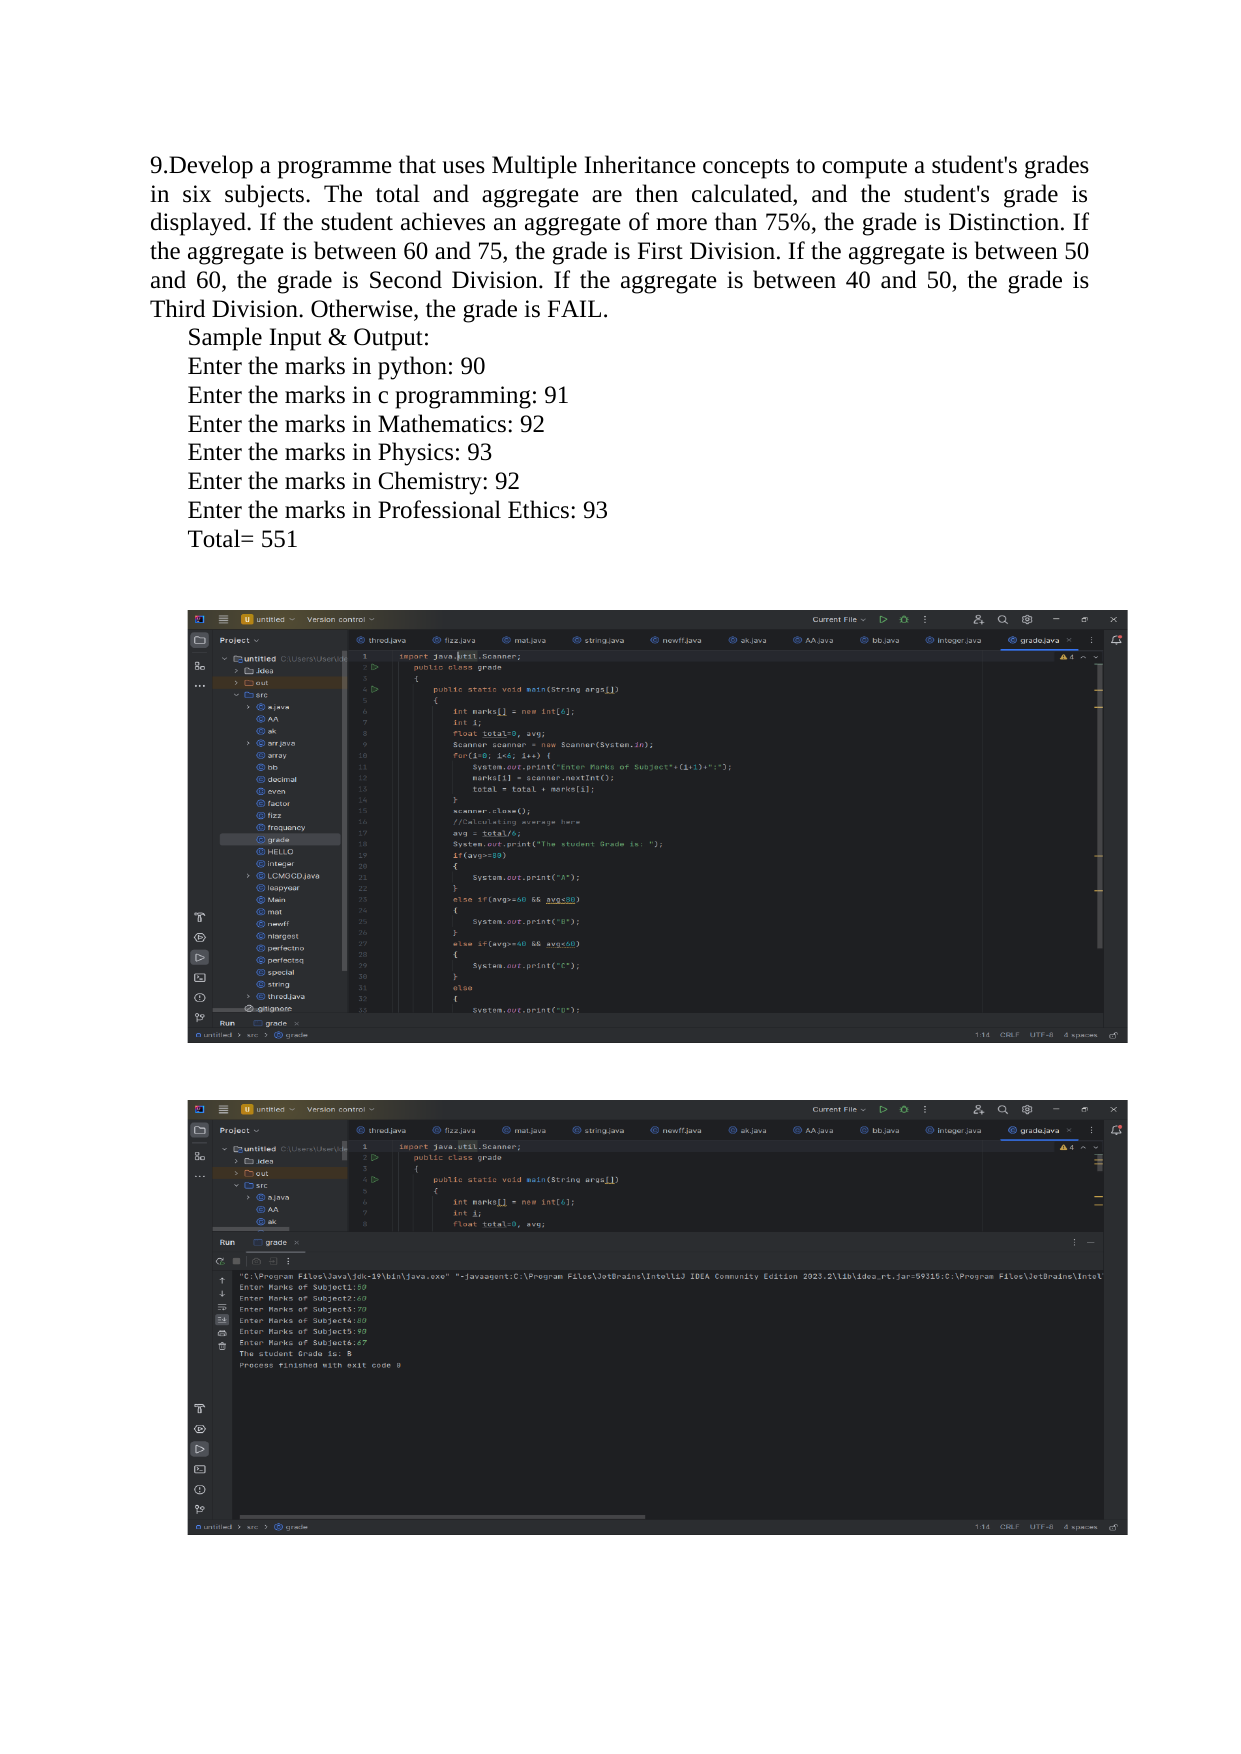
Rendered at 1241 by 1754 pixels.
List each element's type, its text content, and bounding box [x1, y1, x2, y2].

text Enter the marks in python: 90 [187, 351, 1090, 380]
text Total= 551 [187, 524, 1090, 552]
text Sample Input & Output: [187, 322, 1090, 351]
text Enter the marks in Professional Ethics: 93 [187, 495, 1090, 524]
text Enter the marks in Physics: 93 [187, 437, 1090, 466]
text 9.Develop a programme that uses Multiple Inheritance concepts to compute a student's grades in six subjects. The total and aggregate are then calculated, and the student's grade is displayed. If the student achieves an aggregate of more than 75%, the grade is Distinction. If the aggregate is between 60 and 75, the grade is First Division. If the aggregate is between 50 and 60, the grade is Second Division. If the aggregate is between 40 and 50, the grade is Third Division. Otherwise, the grade is FAIL. [150, 150, 1090, 322]
picture [187, 1100, 1128, 1535]
text Enter the marks in Chemistry: 92 [187, 466, 1090, 495]
text Enter the marks in c programming: 91 [187, 380, 1090, 409]
picture [187, 610, 1128, 1043]
text Enter the marks in Mathematics: 92 [187, 409, 1090, 437]
